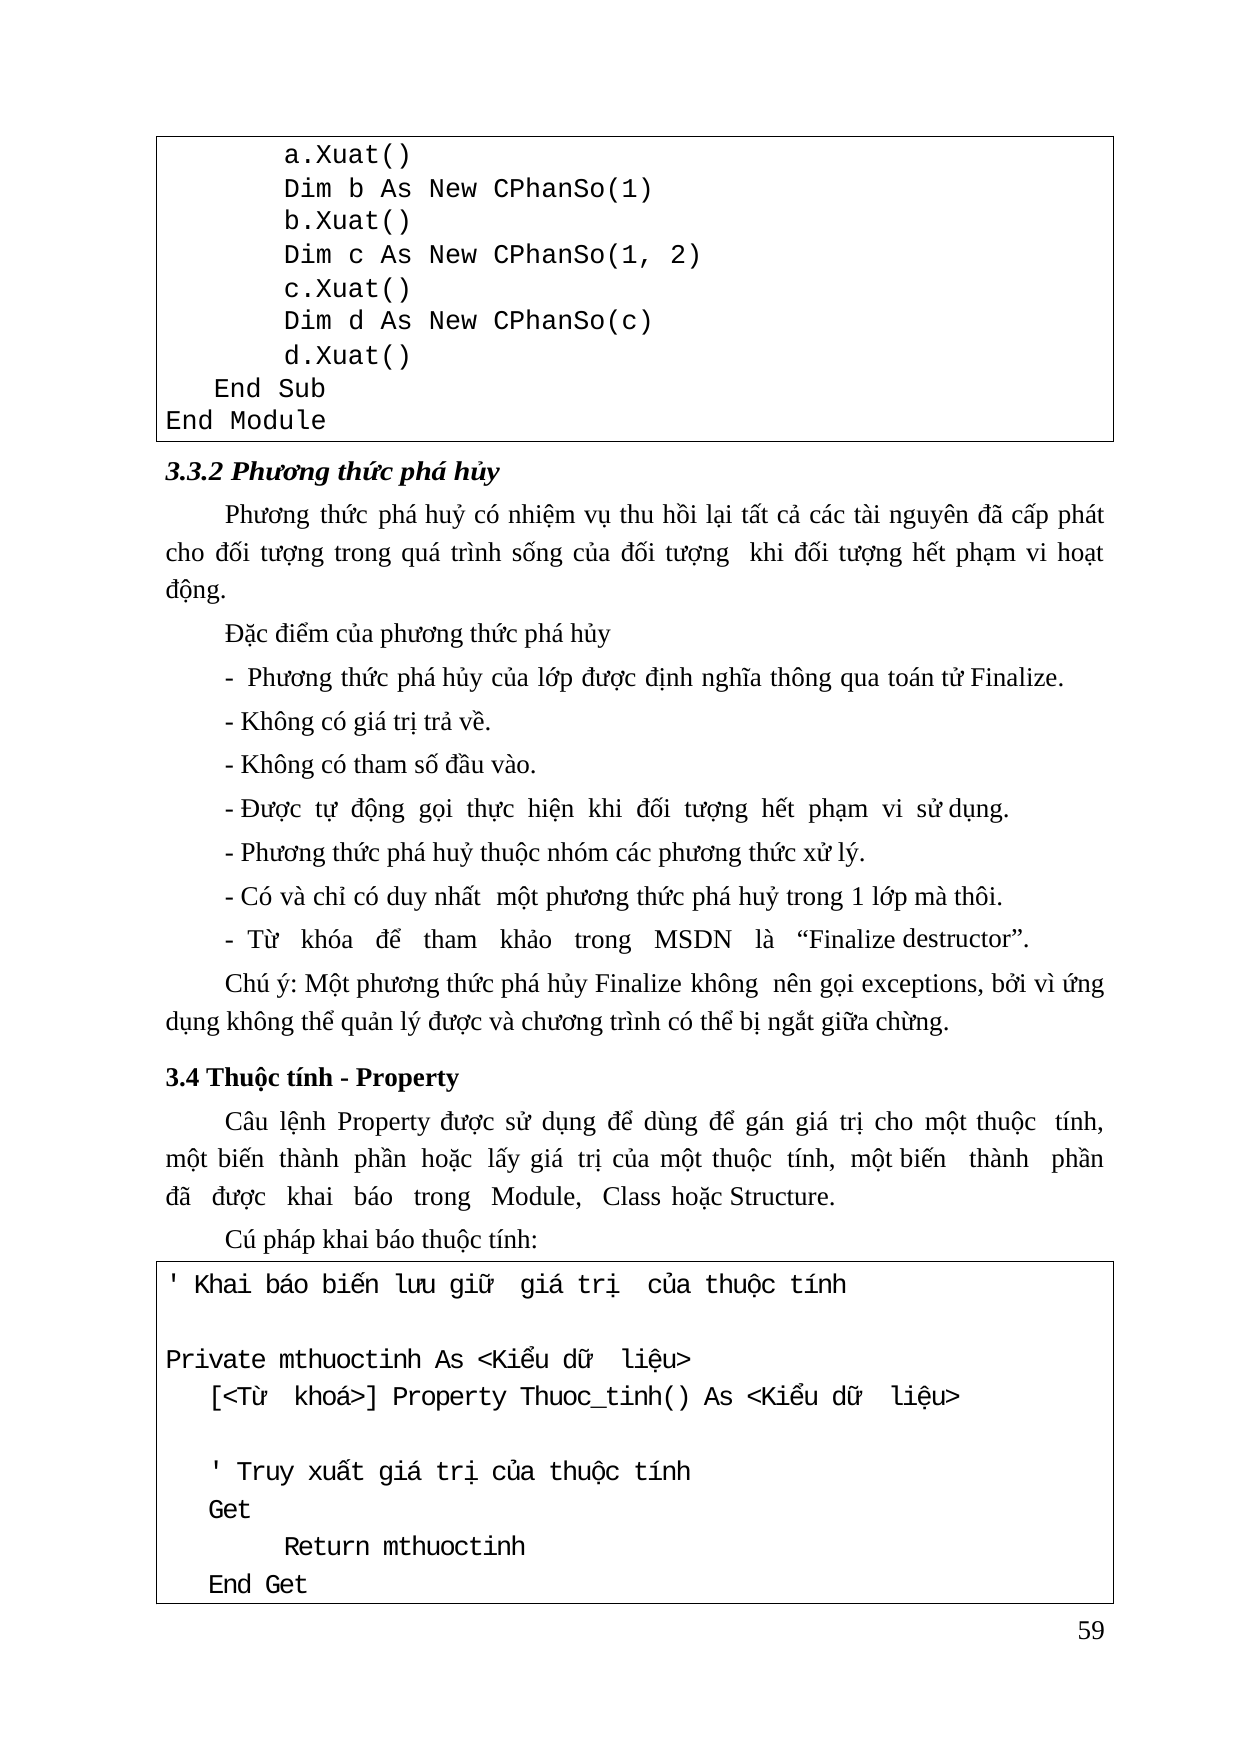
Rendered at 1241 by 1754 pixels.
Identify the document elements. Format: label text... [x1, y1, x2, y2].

text Dim d As New CPhanSo(c) [165, 306, 1104, 339]
text - Không có tham số đầu vào. [165, 742, 1104, 779]
text Chú ý: Một phương thức phá hủy Finalize không nên gọi exceptions, bởi vì ứng dụng không thể quản lý được và chương trình có thể bị ngắt giữa chừng. [165, 961, 1104, 1036]
text Private mthuoctinh As <Kiểu dữ liệu> [165, 1339, 1104, 1376]
text a.Xuat() [157, 137, 1113, 172]
text [<Từ khoá>] Property Thuoc_tinh() As <Kiểu dữ liệu> [165, 1376, 1104, 1414]
text - Phương thức phá huỷ thuộc nhóm các phương thức xử lý. [165, 829, 1104, 867]
text Phương thức phá huỷ có nhiệm vụ thu hồi lại tất cả các tài nguyên đã cấp phát cho đối tượng trong quá trình sống của đối tượng khi đối tượng hết phạm vi hoạt động. [165, 492, 1104, 604]
text Câu lệnh Property được sử dụng để dùng để gán giá trị cho một thuộc tính, một biến thành phần hoặc lấy giá trị của một thuộc tính, một biến thành phần đã được khai báo trong Module, Class hoặc Structure. [165, 1098, 1104, 1211]
text - Không có giá trị trả về. [165, 698, 1104, 736]
text End Module [157, 402, 1113, 441]
text - Từ khóa để tham khảo trong MSDN là “Finalize destructor”. [165, 917, 1104, 954]
text End Get [157, 1561, 1113, 1603]
text - Có và chỉ có duy nhất một phương thức phá huỷ trong 1 lớp mà thôi. [165, 873, 1104, 911]
text b.Xuat() [165, 206, 1104, 239]
text Return mthuoctinh [165, 1526, 1104, 1561]
text Get [165, 1489, 1104, 1526]
text d.Xuat() [165, 339, 1104, 372]
text ' Truy xuất giá trị của thuộc tính [165, 1451, 1104, 1489]
text Đặc điểm của phương thức phá hủy [165, 611, 1104, 648]
text Dim b As New CPhanSo(1) [165, 172, 1104, 206]
text End Sub [165, 372, 1104, 402]
text 3.4 Thuộc tính - Property [165, 1054, 1104, 1092]
text - Phương thức phá hủy của lớp được định nghĩa thông qua toán tử Finalize. [165, 654, 1104, 692]
text Cú pháp khai báo thuộc tính: [165, 1217, 1104, 1254]
text ' Khai báo biến lưu giữ giá trị của thuộc tính [157, 1262, 1113, 1301]
text 3.3.2 Phương thức phá hủy [165, 448, 1104, 486]
text Dim c As New CPhanSo(1, 2) [165, 239, 1104, 272]
text - Được tự động gọi thực hiện khi đối tượng hết phạm vi sử dụng. [165, 786, 1104, 823]
text c.Xuat() [165, 272, 1104, 306]
